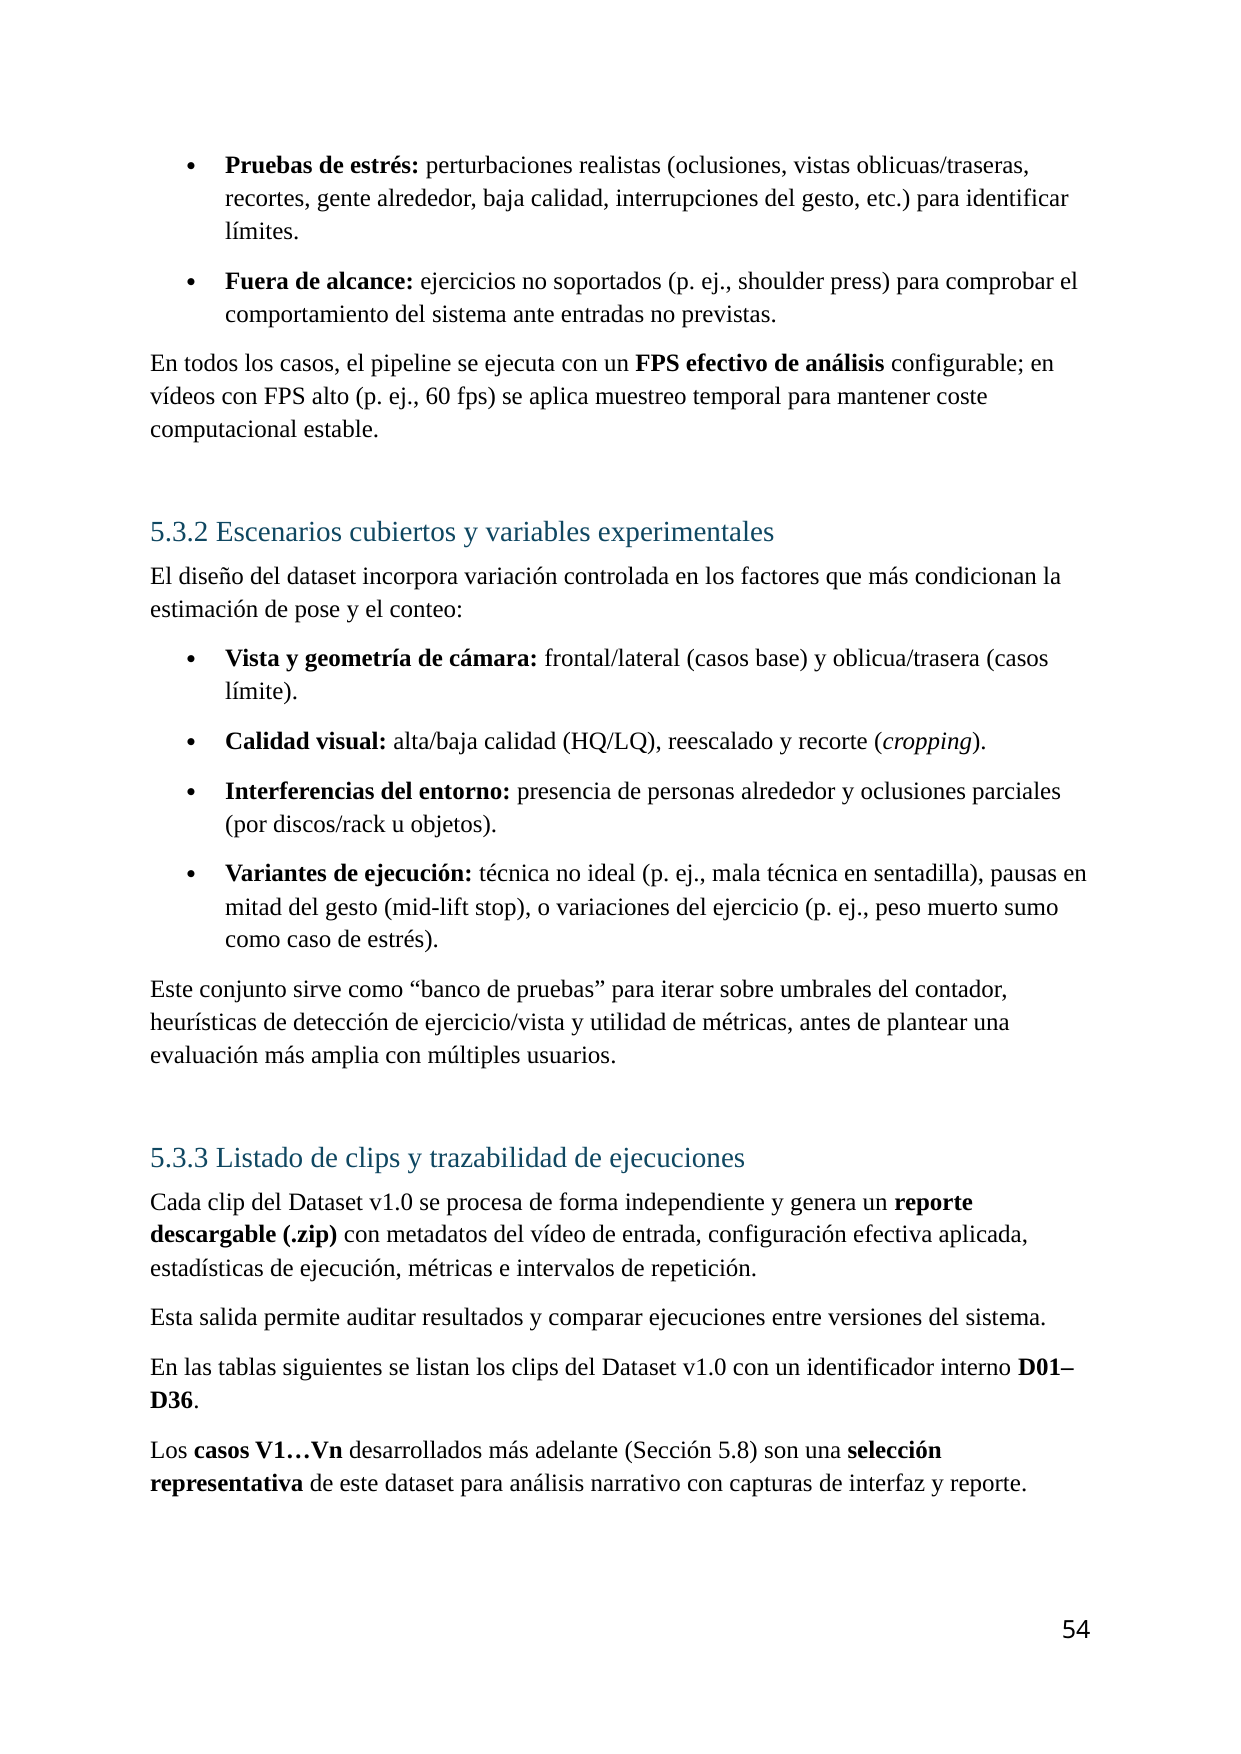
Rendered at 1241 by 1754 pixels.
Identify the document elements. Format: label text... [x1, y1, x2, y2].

list Fuera de alcance: ejercicios no soportados (p. ej., shoulder press) para comprobar el comportamiento del sistema ante entradas no previstas. [187, 266, 1090, 327]
text Esta salida permite auditar resultados y comparar ejecuciones entre versiones del sistema. [150, 1302, 1090, 1331]
list Vista y geometría de cámara: frontal/lateral (casos base) y oblicua/trasera (casos límite). [187, 643, 1090, 705]
list Variantes de ejecución: técnica no ideal (p. ej., mala técnica en sentadilla), pausas en mitad del gesto (mid-lift stop), o variaciones del ejercicio (p. ej., peso muerto sumo como caso de estrés). [187, 858, 1090, 953]
text Este conjunto sirve como “banco de pruebas” para iterar sobre umbrales del contador, heurísticas de detección de ejercicio/vista y utilidad de métricas, antes de plantear una evaluación más amplia con múltiples usuarios. [150, 974, 1090, 1069]
text El diseño del dataset incorpora variación controlada en los factores que más condicionan la estimación de pose y el conteo: [150, 561, 1090, 622]
list Pruebas de estrés: perturbaciones realistas (oclusiones, vistas oblicuas/traseras, recortes, gente alrededor, baja calidad, interrupciones del gesto, etc.) para identificar límites. [187, 150, 1090, 245]
list Calidad visual: alta/baja calidad (HQ/LQ), reescalado y recorte (cropping). [187, 726, 1090, 755]
text Los casos V1…Vn desarrollados más adelante (Sección 5.8) son una selección representativa de este dataset para análisis narrativo con capturas de interfaz y reporte. [150, 1435, 1090, 1496]
subtitle 5.3.3 Listado de clips y trazabilidad de ejecuciones [150, 1140, 1090, 1173]
subtitle 5.3.2 Escenarios cubiertos y variables experimentales [150, 514, 1090, 547]
text En las tablas siguientes se listan los clips del Dataset v1.0 con un identificador interno D01–D36. [150, 1352, 1090, 1414]
text En todos los casos, el pipeline se ejecuta con un FPS efectivo de análisis configurable; en vídeos con FPS alto (p. ej., 60 fps) se aplica muestreo temporal para mantener coste computacional estable. [150, 348, 1090, 443]
list Interferencias del entorno: presencia de personas alrededor y oclusiones parciales (por discos/rack u objetos). [187, 776, 1090, 838]
text Cada clip del Dataset v1.0 se procesa de forma independiente y genera un reporte descargable (.zip) con metadatos del vídeo de entrada, configuración efectiva aplicada, estadísticas de ejecución, métricas e intervalos de repetición. [150, 1187, 1090, 1281]
